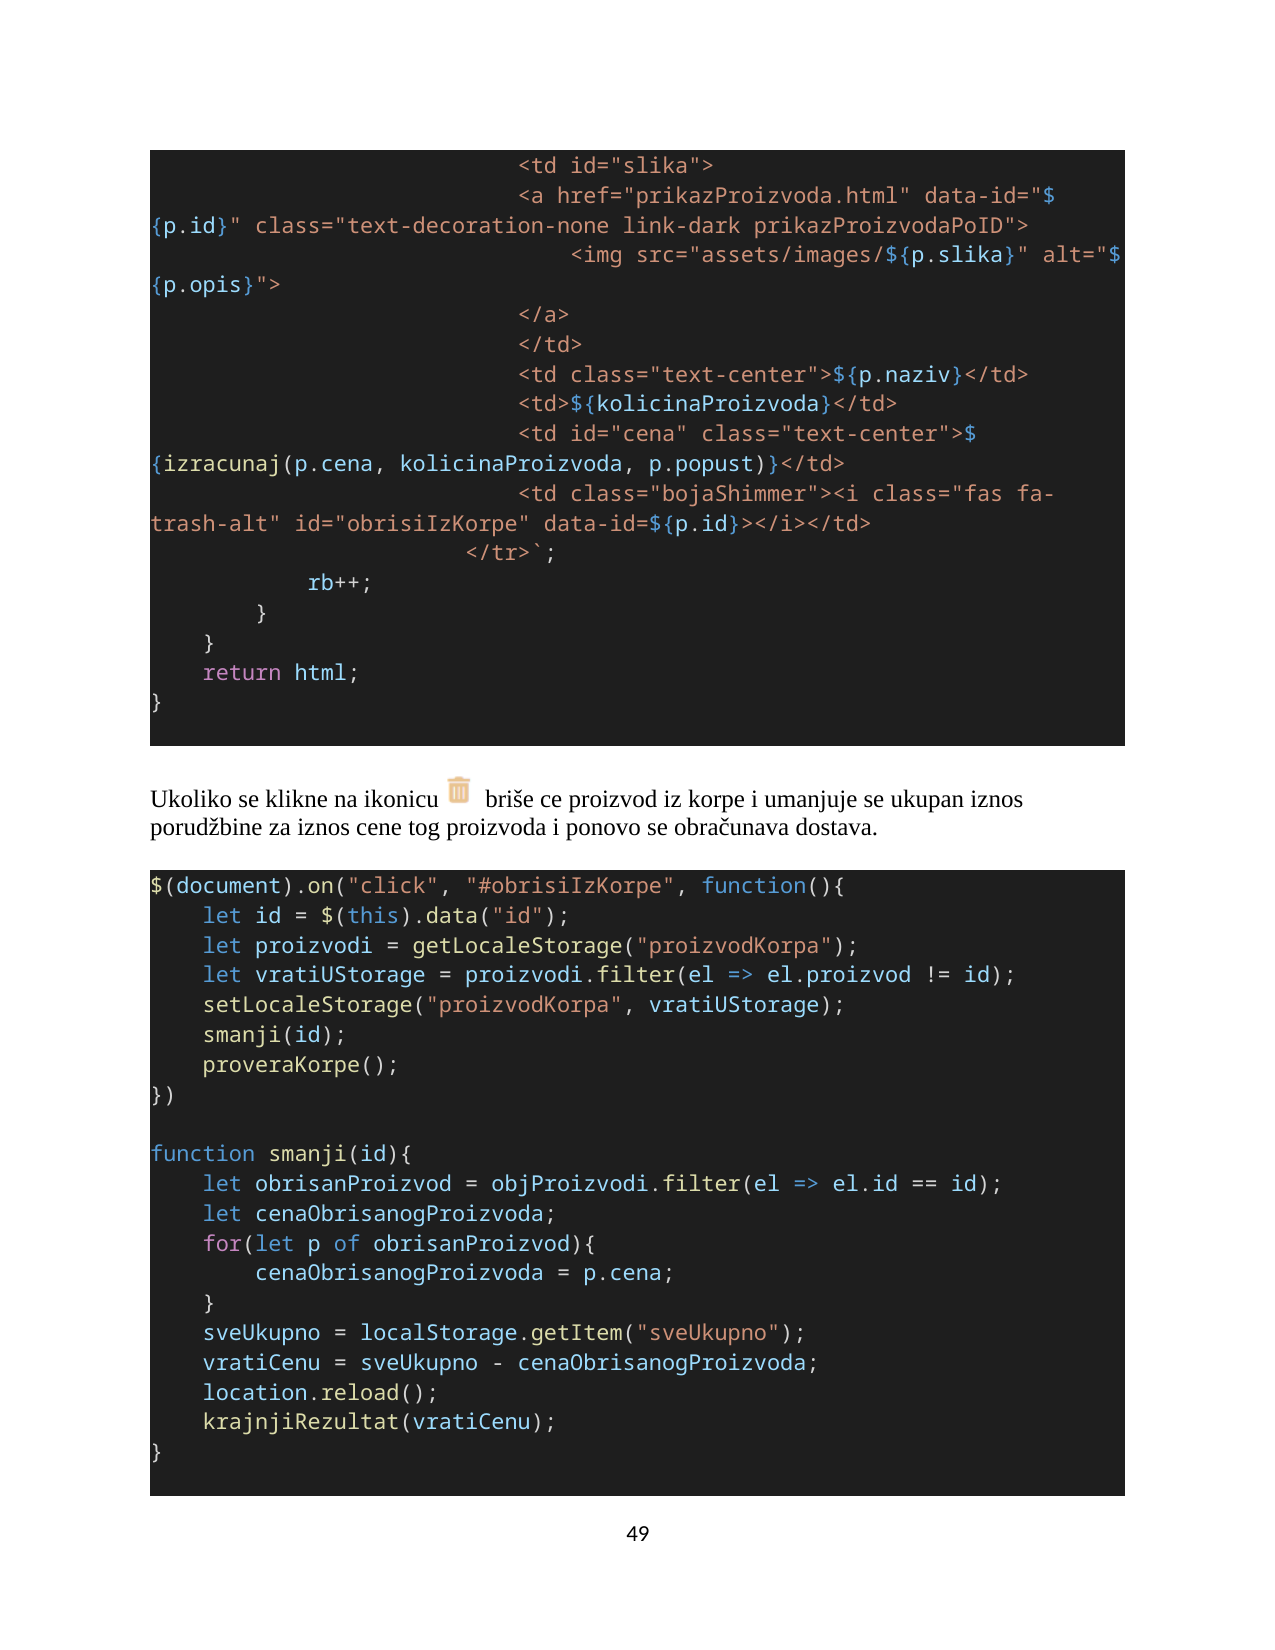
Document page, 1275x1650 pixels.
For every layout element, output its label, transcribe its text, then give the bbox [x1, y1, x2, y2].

text } [150, 1287, 1125, 1317]
text let obrisanProizvod = objProizvodi.filter(el => el.id == id); [150, 1168, 1125, 1198]
text <td>${kolicinaProizvoda}</td> [150, 388, 1125, 418]
text return html; [150, 656, 1125, 686]
text let proizvodi = getLocaleStorage("proizvodKorpa"); [150, 929, 1125, 959]
text Ukoliko se klikne na ikonicu briše ce proizvod iz korpe i umanjuje se ukupan iznos porudžbine za iznos cene tog proizvoda i ponovo se obračunava dostava. [150, 774, 1125, 841]
text let cenaObrisanogProizvoda; [150, 1198, 1125, 1227]
text proveraKorpe(); [150, 1049, 1125, 1078]
text } [150, 627, 1125, 656]
text krajnjiRezultat(vratiCenu); [150, 1406, 1125, 1436]
text <td class="bojaShimmer"><i class="fas fa-trash-alt" id="obrisiIzKorpe" data-id=${p.id}></i></td> [150, 478, 1125, 537]
text <td id="slika"> [150, 150, 1125, 180]
text <td class="text-center">${p.naziv}</td> [150, 358, 1125, 388]
text function smanji(id){ [150, 1138, 1125, 1168]
text } [150, 597, 1125, 627]
text for(let p of obrisanProizvod){ [150, 1227, 1125, 1257]
text }) [150, 1078, 1125, 1108]
text let id = $(this).data("id"); [150, 900, 1125, 929]
text smanji(id); [150, 1019, 1125, 1049]
text location.reload(); [150, 1376, 1125, 1406]
text setLocaleStorage("proizvodKorpa", vratiUStorage); [150, 989, 1125, 1019]
text <img src="assets/images/${p.slika}" alt="${p.opis}"> [150, 239, 1125, 299]
text </td> [150, 329, 1125, 358]
text cenaObrisanogProizvoda = p.cena; [150, 1257, 1125, 1287]
text <a href="prikazProizvoda.html" data-id="${p.id}" class="text-decoration-none link-dark prikazProizvodaPoID"> [150, 180, 1125, 239]
text </tr>`; [150, 537, 1125, 567]
text $(document).on("click", "#obrisiIzKorpe", function(){ [150, 870, 1125, 900]
text rb++; [150, 567, 1125, 597]
text <td id="cena" class="text-center">${izracunaj(p.cena, kolicinaProizvoda, p.popust)}</td> [150, 418, 1125, 478]
text </a> [150, 299, 1125, 329]
text } [150, 686, 1125, 716]
text vratiCenu = sveUkupno - cenaObrisanogProizvoda; [150, 1347, 1125, 1376]
text } [150, 1436, 1125, 1466]
picture [445, 774, 479, 807]
text sveUkupno = localStorage.getItem("sveUkupno"); [150, 1317, 1125, 1347]
text let vratiUStorage = proizvodi.filter(el => el.proizvod != id); [150, 959, 1125, 989]
